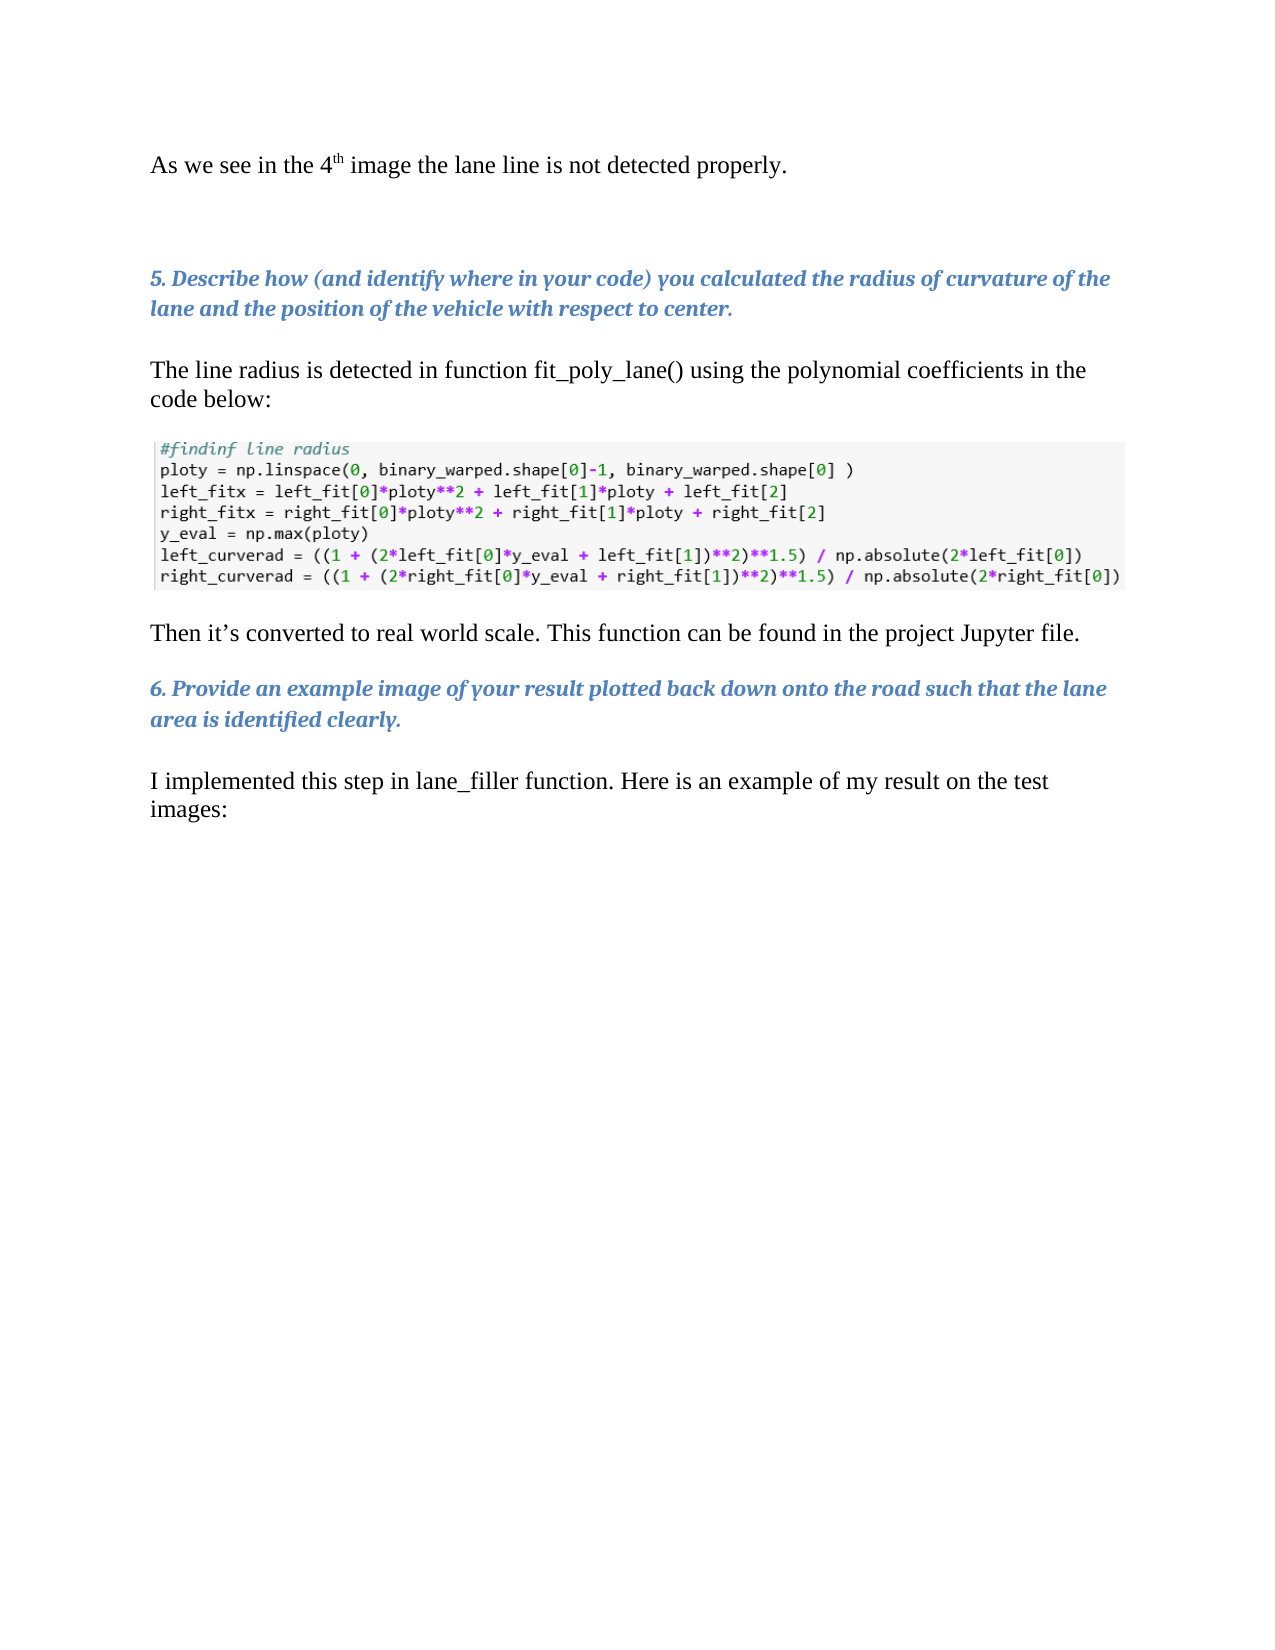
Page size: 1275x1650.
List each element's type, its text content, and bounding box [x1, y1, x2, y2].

subtitle 5. Describe how (and identify where in your code) you calculated the radius of curvature of the lane and the position of the vehicle with respect to center. [150, 266, 1125, 322]
text I implemented this step in lane_filler function. Here is an example of my result on the test images: [150, 766, 1125, 823]
subtitle 6. Provide an example image of your result plotted back down onto the road such that the lane area is identified clearly. [150, 676, 1125, 733]
text The line radius is detected in function fit_poly_lane() using the polynomial coefficients in the code below: [150, 355, 1125, 413]
picture [150, 442, 1125, 590]
text As we see in the 4th image the lane line is not detected properly. [150, 150, 1125, 179]
text Then it’s converted to real world scale. This function can be found in the project Jupyter file. [150, 618, 1125, 647]
